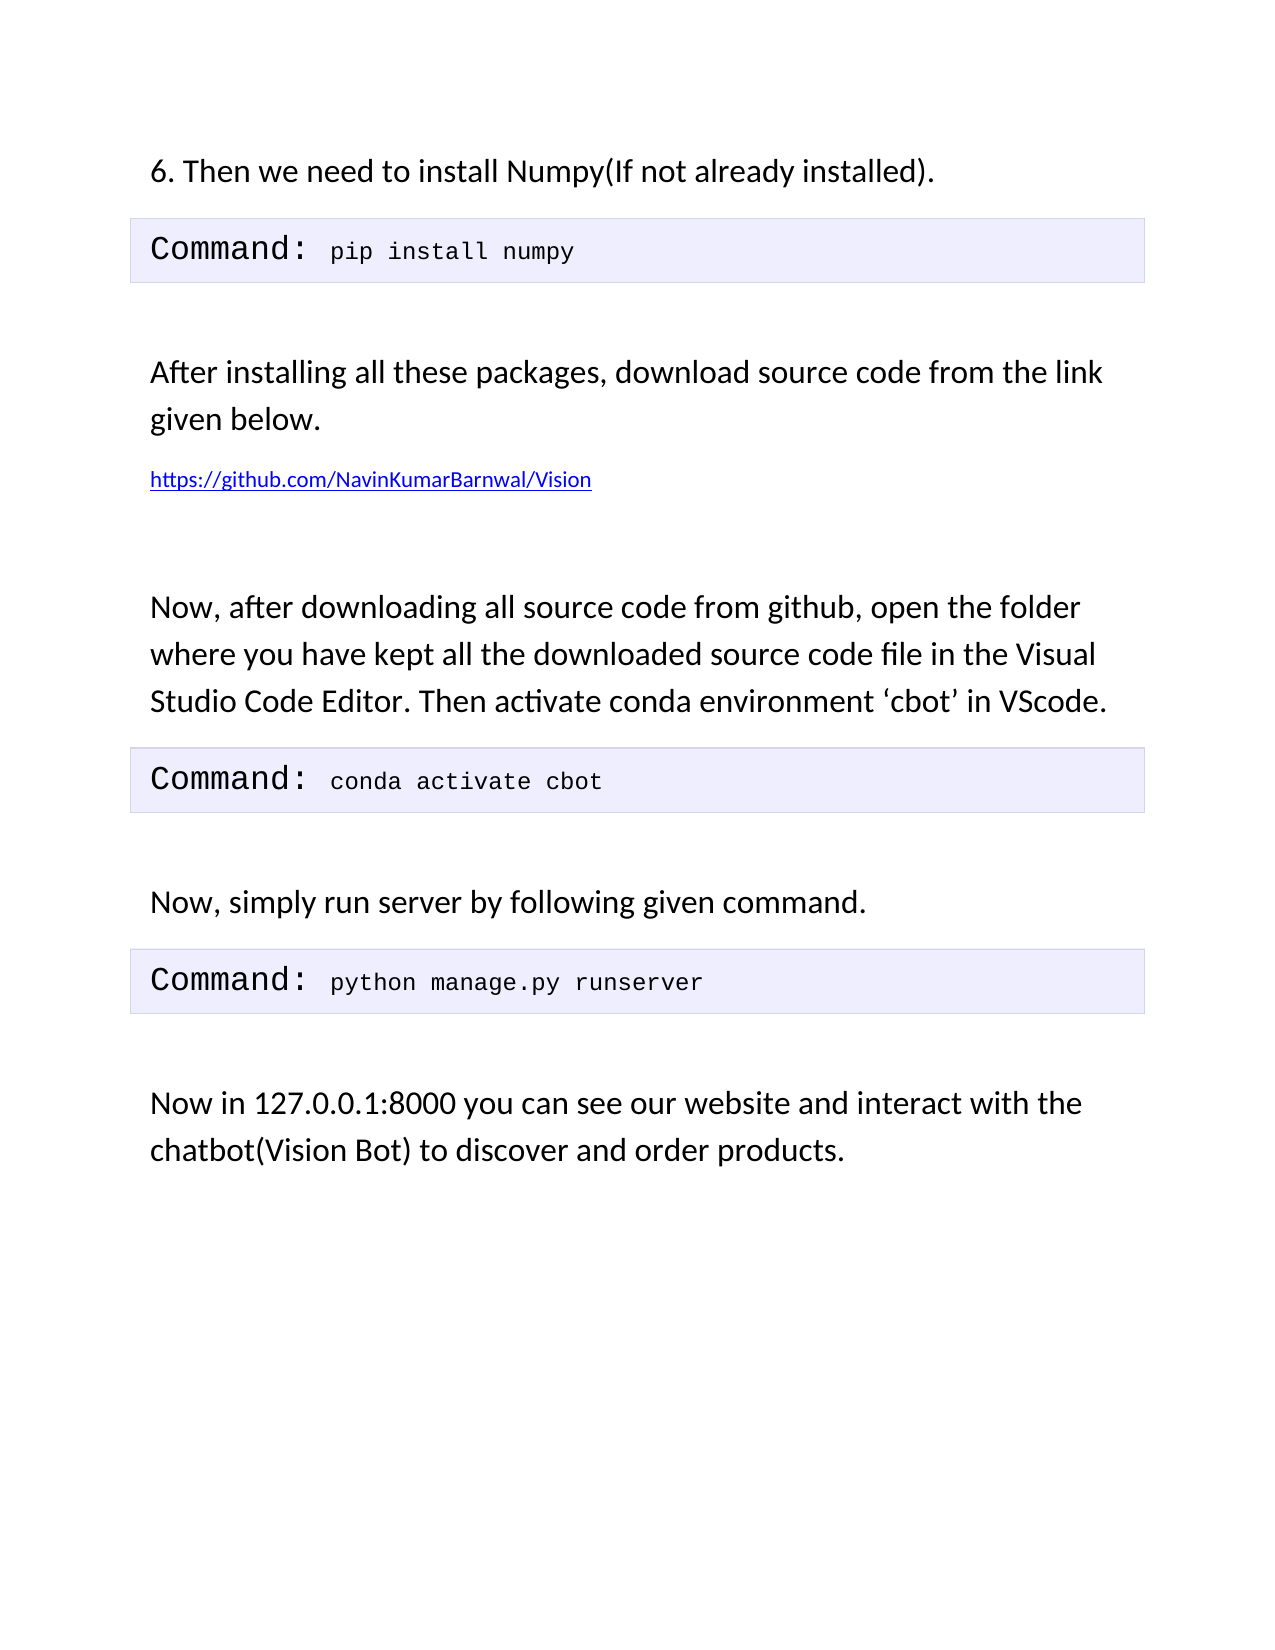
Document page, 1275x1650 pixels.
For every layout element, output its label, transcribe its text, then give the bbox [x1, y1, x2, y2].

text Command: conda activate cbot [131, 749, 1144, 812]
text Now, after downloading all source code from github, open the folder where you have kept all the downloaded source code file in the Visual Studio Code Editor. Then activate conda environment ‘cbot’ in VScode. [150, 586, 1125, 720]
text Now in 127.0.0.1:8000 you can see our website and interact with the chatbot(Vision Bot) to discover and order products. [150, 1082, 1125, 1169]
text After installing all these packages, download source code from the link given below. [150, 351, 1125, 439]
text Now, simply run server by following given command. [150, 881, 1125, 922]
text Command: python manage.py runserver [131, 950, 1144, 1013]
text https://github.com/NavinKumarBarnwal/Vision [150, 466, 1125, 493]
text 6. Then we need to install Numpy(If not already installed). [150, 150, 1125, 191]
text Command: pip install numpy [131, 219, 1144, 282]
